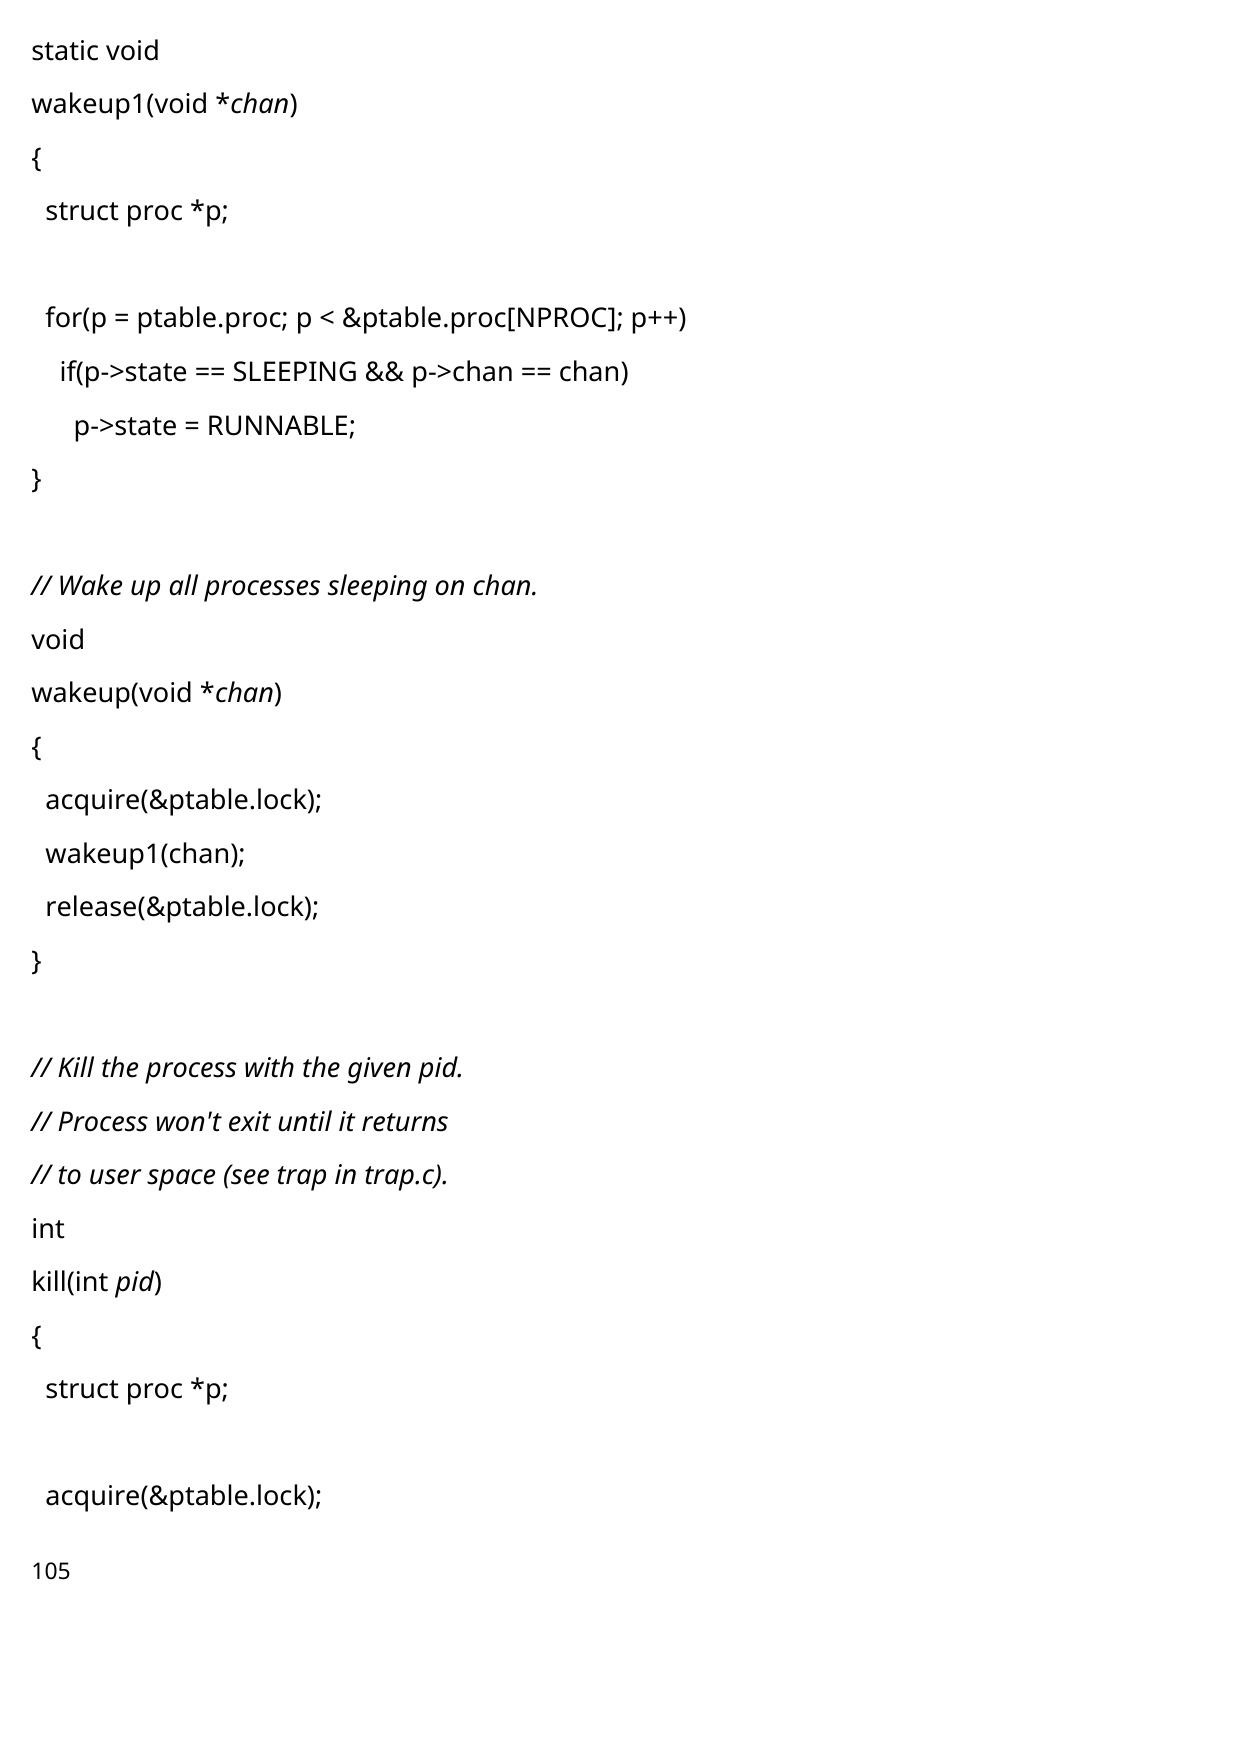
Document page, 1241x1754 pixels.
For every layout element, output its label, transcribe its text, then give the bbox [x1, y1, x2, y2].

text // to user space (see trap in trap.c). [31, 1156, 1209, 1192]
text // Wake up all processes sleeping on chan. [31, 567, 1209, 603]
text // Process won't exit until it returns [31, 1102, 1209, 1139]
text if(p->state == SLEEPING && p->chan == chan) [31, 352, 1209, 389]
text acquire(&ptable.lock); [31, 781, 1209, 818]
text int [31, 1209, 1209, 1246]
text kill(int pid) [31, 1263, 1209, 1299]
text { [31, 727, 1209, 764]
text wakeup1(chan); [31, 834, 1209, 871]
text struct proc *p; [31, 192, 1209, 229]
text } [31, 459, 1209, 496]
text } [31, 941, 1209, 978]
text release(&ptable.lock); [31, 888, 1209, 925]
text void [31, 620, 1209, 657]
text wakeup(void *chan) [31, 674, 1209, 711]
text for(p = ptable.proc; p < &ptable.proc[NPROC]; p++) [31, 299, 1209, 336]
text struct proc *p; [31, 1370, 1209, 1407]
text acquire(&ptable.lock); [31, 1477, 1209, 1514]
text // Kill the process with the given pid. [31, 1048, 1209, 1085]
text { [31, 1316, 1209, 1353]
text static void [31, 31, 1209, 68]
text p->state = RUNNABLE; [31, 406, 1209, 443]
text wakeup1(void *chan) [31, 85, 1209, 122]
text { [31, 138, 1209, 175]
